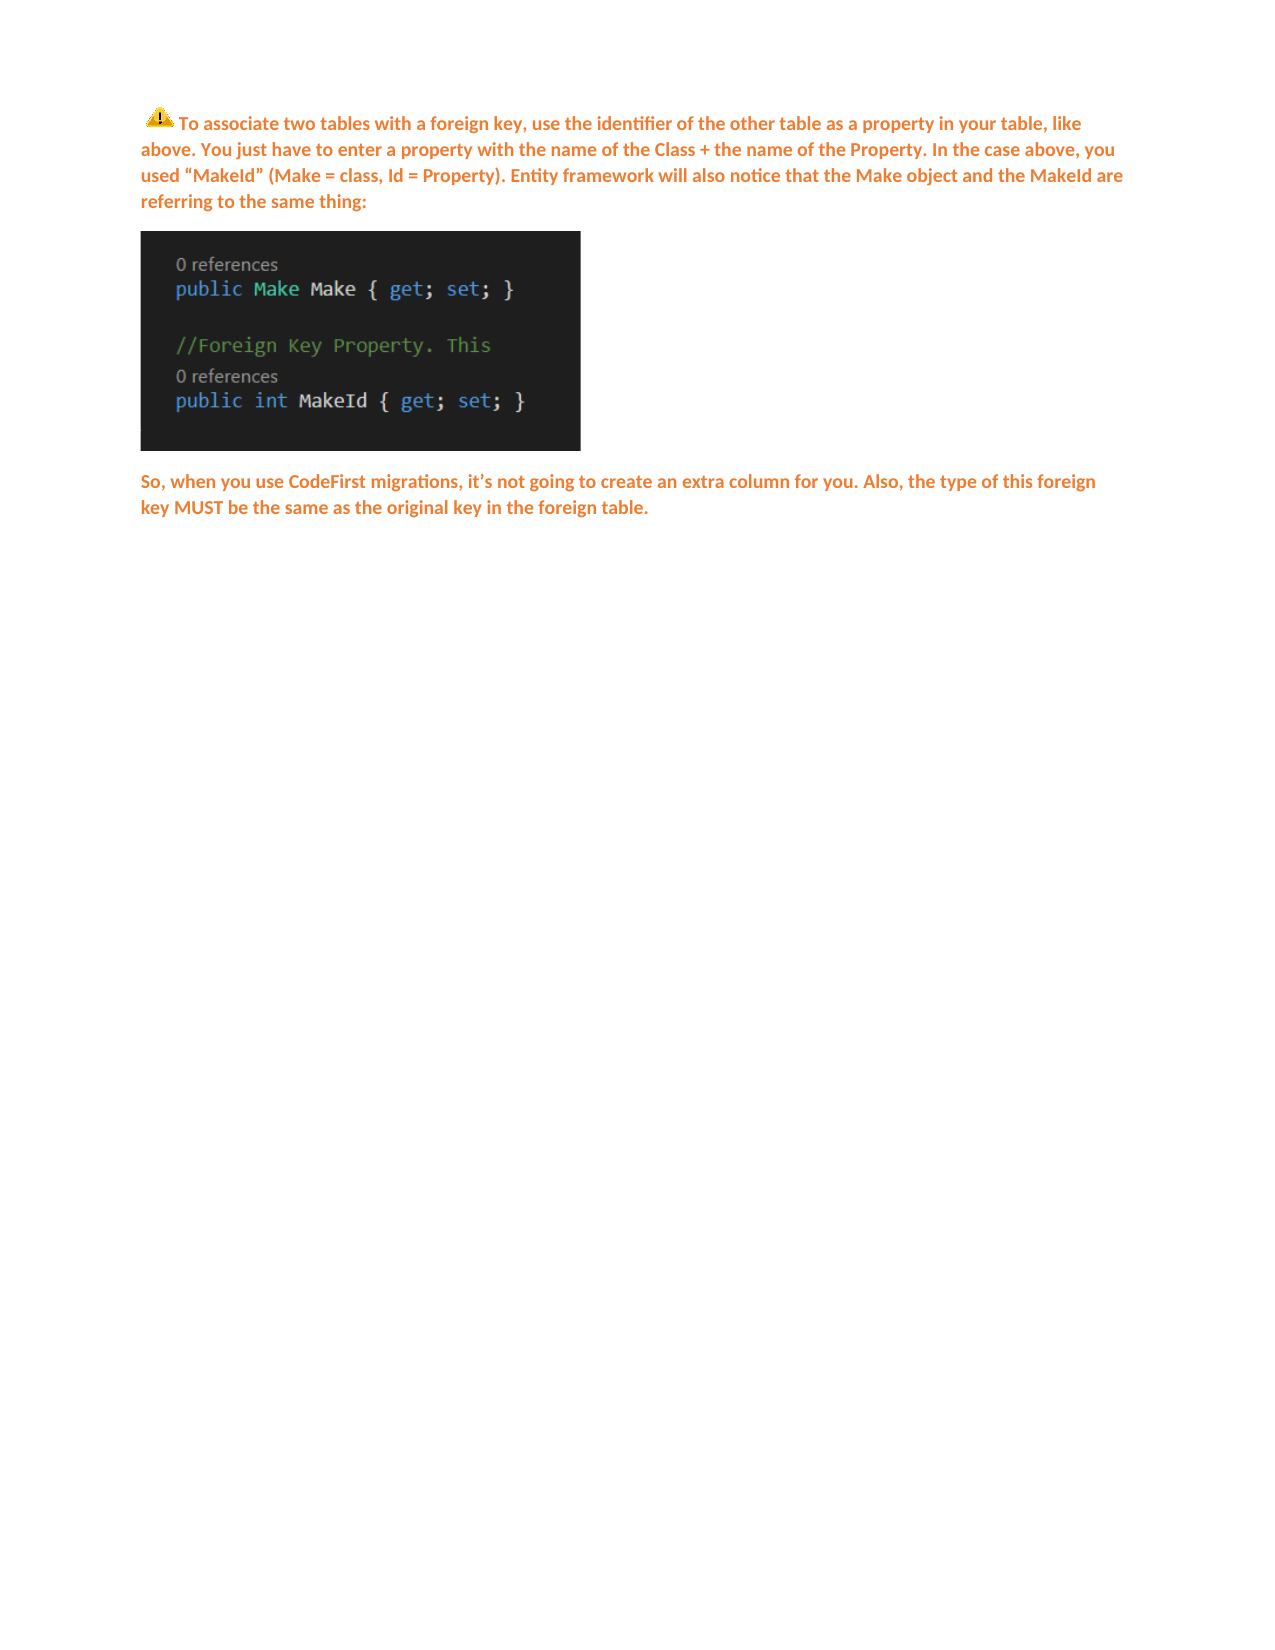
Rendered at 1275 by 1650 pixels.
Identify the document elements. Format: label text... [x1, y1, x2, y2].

picture [140, 104, 179, 130]
text To associate two tables with a foreign key, use the identifier of the other table as a property in your table, like above. You just have to enter a property with the name of the Class + the name of the Property. In the case above, you used “MakeId” (Make = class, Id = Property). Entity framework will also notice that the Make object and the MakeId are referring to the same thing: [141, 105, 1125, 213]
picture [140, 231, 581, 451]
text So, when you use CodeFirst migrations, it’s not going to create an extra column for you. Also, the type of this foreign key MUST be the same as the original key in the foreign table. [141, 469, 1125, 519]
